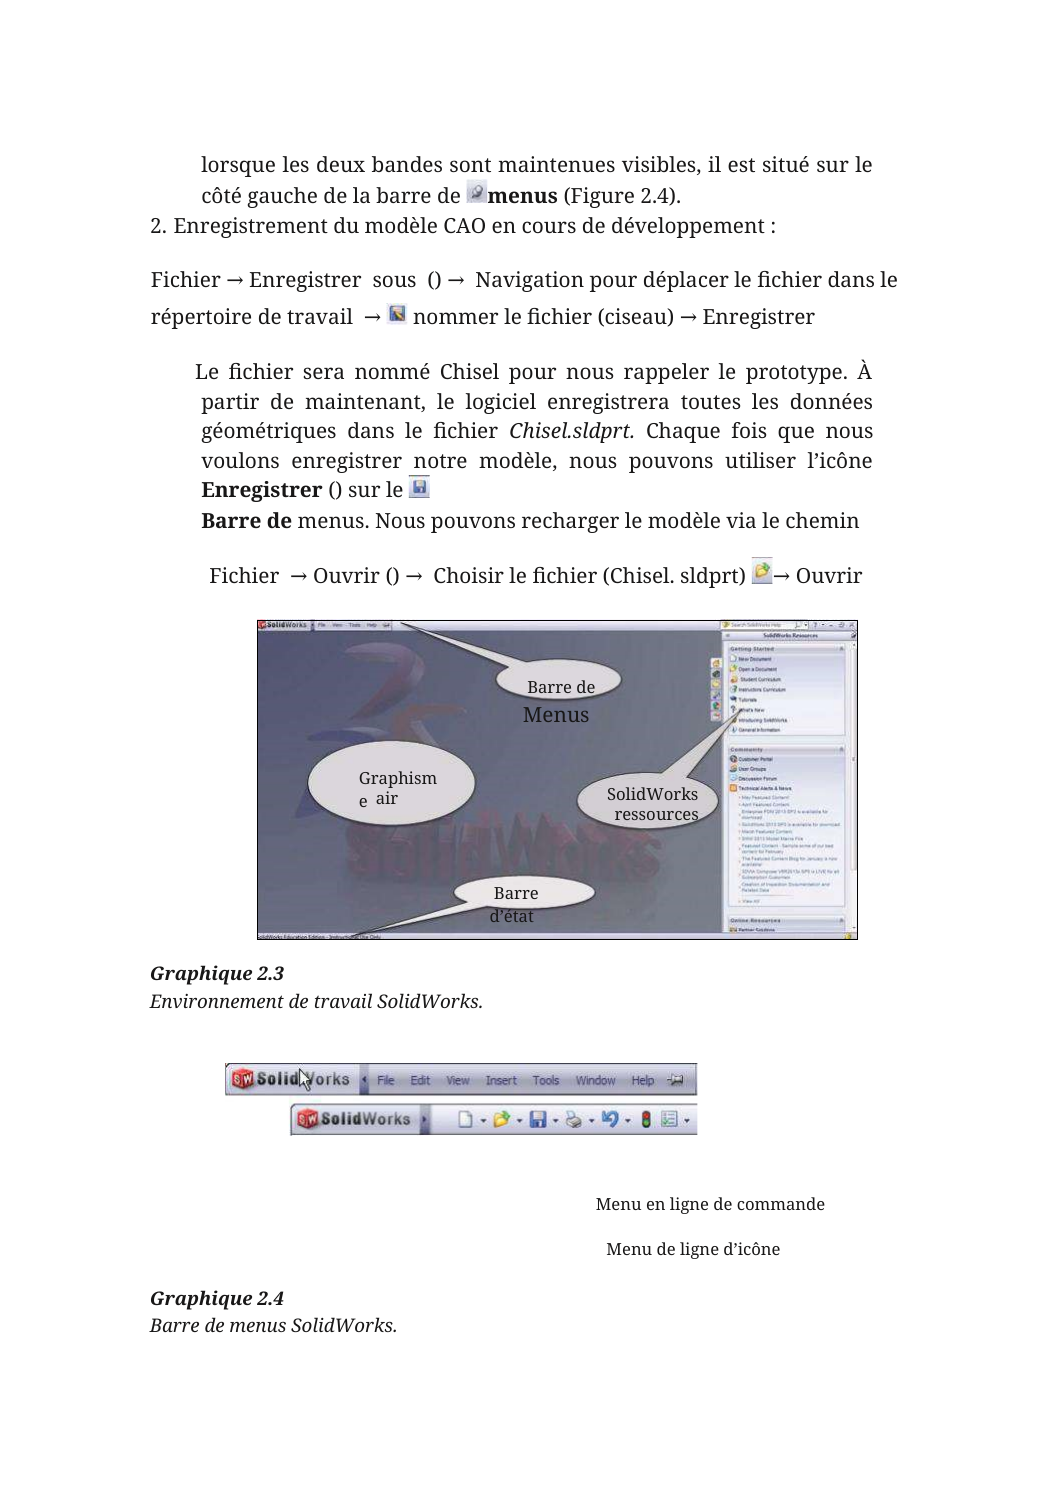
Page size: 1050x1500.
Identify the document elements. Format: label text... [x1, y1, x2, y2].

picture [466, 179, 488, 203]
text Fichier → Enregistrer sous () → Navigation pour déplacer le fichier dans le répertoire de travail → nommer le fichier (ciseau) → Enregistrer [149, 265, 898, 331]
picture [408, 475, 430, 498]
subtitle Graphique 2.3 [149, 960, 900, 986]
picture [225, 1063, 698, 1136]
text Environnement de travail SolidWorks. [149, 988, 898, 1014]
list Enregistrement du modèle CAO en cours de développement : [150, 211, 898, 239]
picture [751, 557, 773, 584]
text Barre de menus. Nous pouvons recharger le modèle via le chemin [201, 506, 898, 534]
subtitle Graphique 2.4 [149, 1285, 900, 1310]
picture [386, 303, 408, 325]
text Menu de ligne d’icône [225, 1237, 781, 1260]
picture [258, 621, 857, 939]
text Barre de menus SolidWorks. [149, 1313, 898, 1338]
text Le fichier sera nommé Chisel pour nous rappeler le prototype. À partir de maintenant, le logiciel enregistrera toutes les données géométriques dans le fichier Chisel.sldprt. Chaque fois que nous voulons enregistrer notre modèle, nous pouvons utiliser l’icône Enregistrer () sur le [176, 357, 874, 504]
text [176, 150, 874, 209]
text Fichier → Ouvrir () → Choisir le fichier (Chisel. sldprt) → Ouvrir [149, 557, 900, 590]
